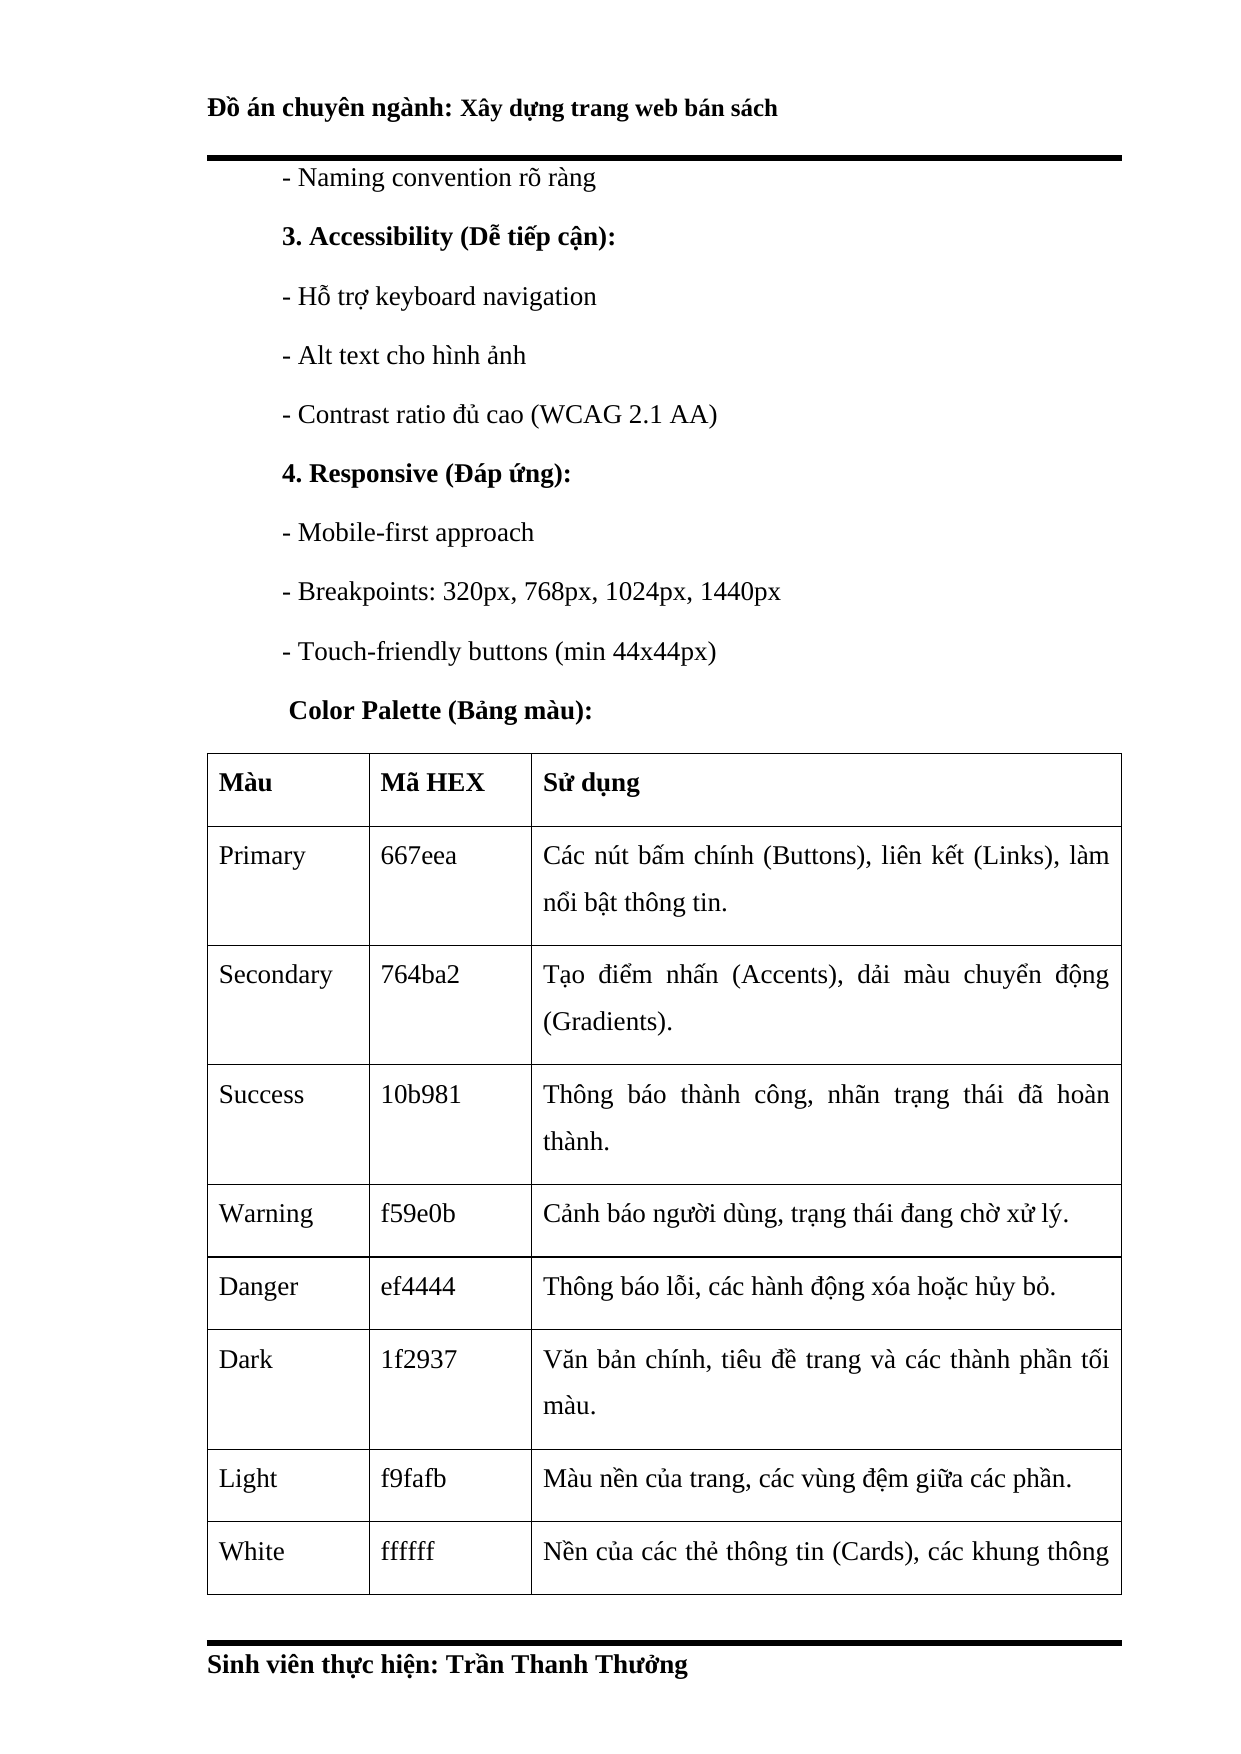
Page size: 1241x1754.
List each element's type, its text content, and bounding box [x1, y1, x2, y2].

text - Alt text cho hình ảnh [207, 339, 1122, 370]
text 3. Accessibility (Dễ tiếp cận): [207, 220, 1122, 252]
table_header Sử dụng [532, 754, 1121, 826]
table_cell Danger [208, 1258, 369, 1329]
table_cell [532, 1522, 1121, 1594]
table_cell Light [208, 1450, 369, 1521]
table_cell Thông báo lỗi, các hành động xóa hoặc hủy bỏ. [532, 1258, 1121, 1329]
table_cell Primary [208, 827, 369, 945]
table_header Mã HEX [370, 754, 531, 826]
table_cell Màu nền của trang, các vùng đệm giữa các phần. [532, 1450, 1121, 1521]
table_cell Văn bản chính, tiêu đề trang và các thành phần tối màu. [532, 1330, 1121, 1448]
text - Contrast ratio đủ cao (WCAG 2.1 AA) [207, 398, 1122, 429]
table_cell Các nút bấm chính (Buttons), liên kết (Links), làm nổi bật thông tin. [532, 827, 1121, 945]
text - Touch-friendly buttons (min 44x44px) [207, 634, 1122, 666]
table_cell Tạo điểm nhấn (Accents), dải màu chuyển động (Gradients). [532, 946, 1121, 1064]
table_cell Secondary [208, 946, 369, 1064]
table_cell White [208, 1522, 369, 1594]
text - Hỗ trợ keyboard navigation [207, 279, 1122, 311]
text - Mobile-first approach [207, 516, 1122, 547]
text 4. Responsive (Đáp ứng): [207, 457, 1122, 488]
table_cell Success [208, 1065, 369, 1184]
table_cell 1f2937 [370, 1330, 531, 1448]
table_cell Thông báo thành công, nhãn trạng thái đã hoàn thành. [532, 1065, 1121, 1184]
table_cell Cảnh báo người dùng, trạng thái đang chờ xử lý. [532, 1185, 1121, 1256]
table_cell 667eea [370, 827, 531, 945]
table_cell ffffff [370, 1522, 531, 1594]
text - Naming convention rõ ràng [207, 161, 1122, 192]
table_cell Warning [208, 1185, 369, 1256]
table_cell ef4444 [370, 1258, 531, 1329]
table_cell Dark [208, 1330, 369, 1448]
table_cell f9fafb [370, 1450, 531, 1521]
table_cell f59e0b [370, 1185, 531, 1256]
table_cell 10b981 [370, 1065, 531, 1184]
text - Breakpoints: 320px, 768px, 1024px, 1440px [207, 575, 1122, 607]
table_header Màu [208, 754, 369, 826]
table_cell 764ba2 [370, 946, 531, 1064]
text Color Palette (Bảng màu): [207, 694, 1122, 725]
